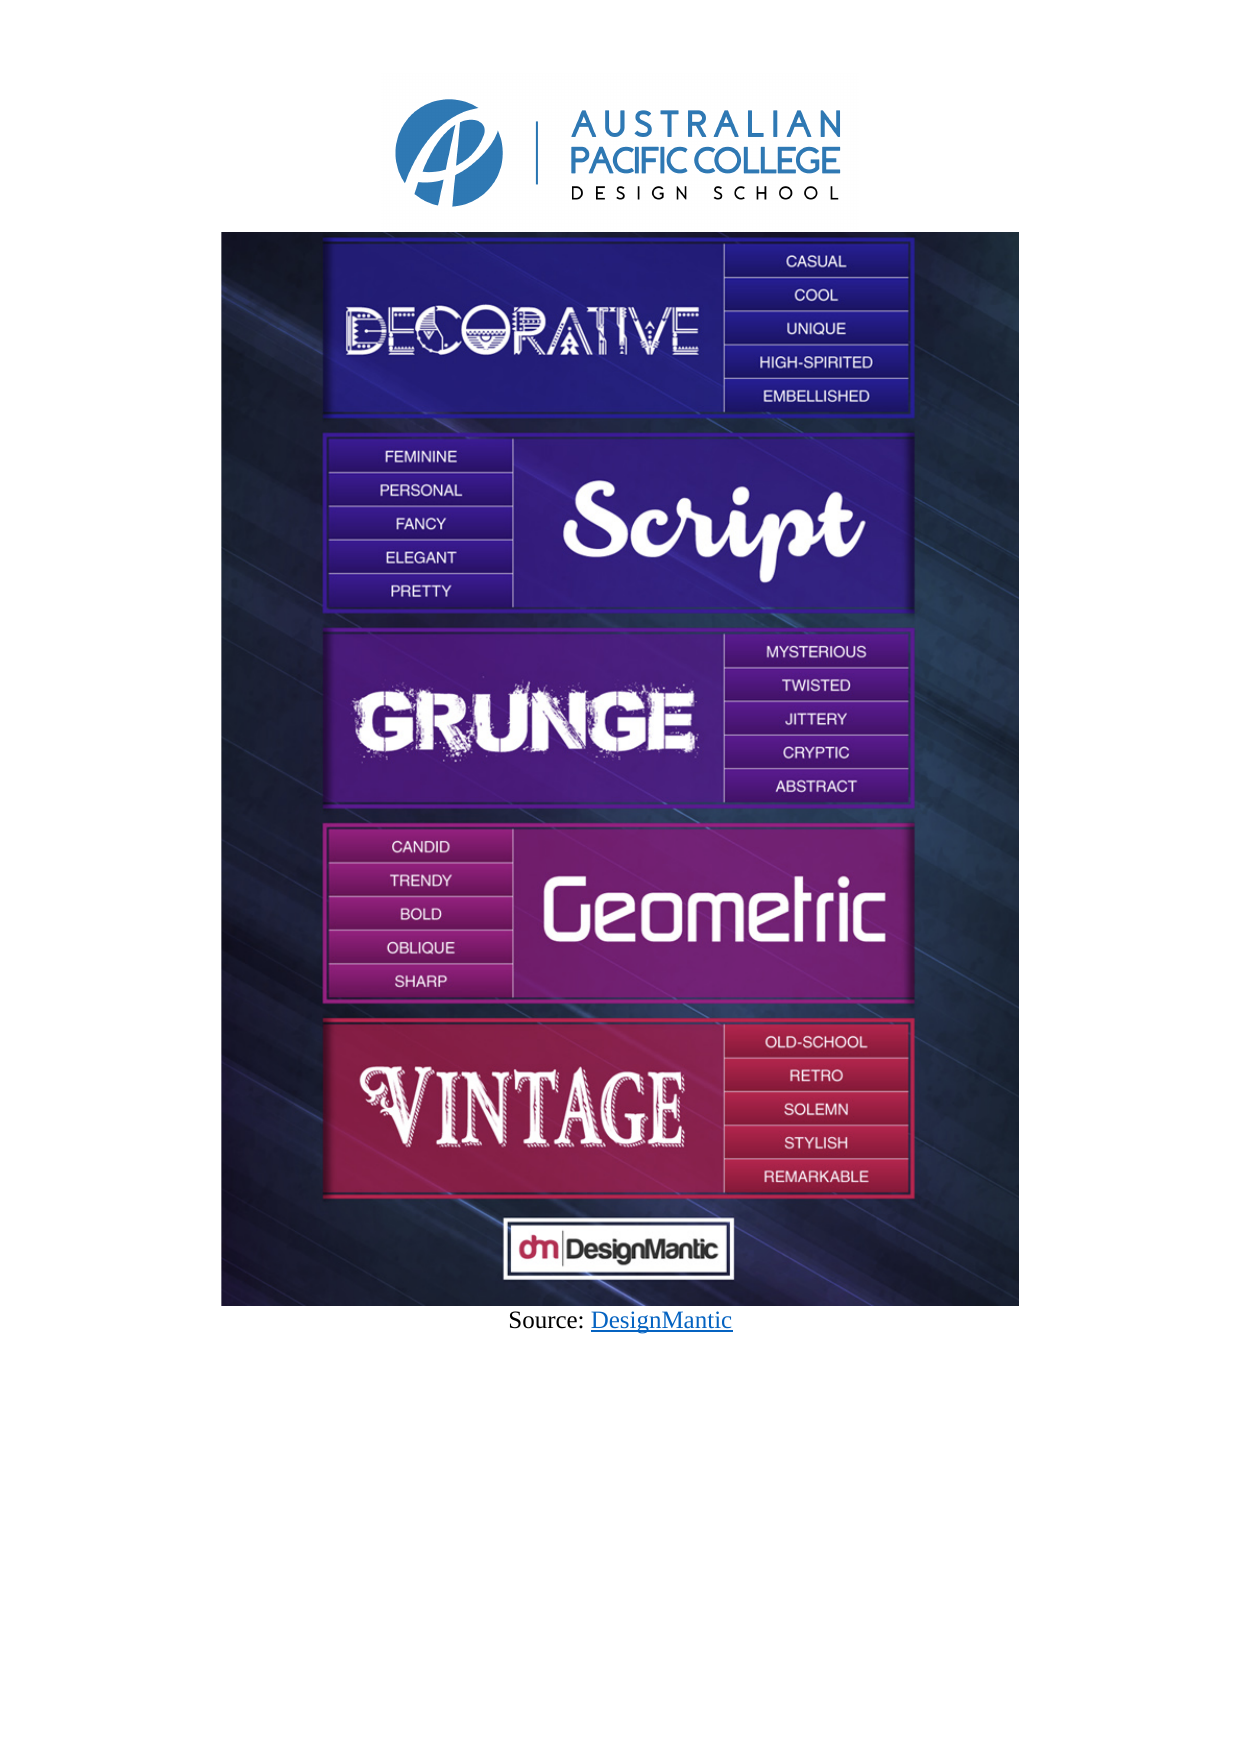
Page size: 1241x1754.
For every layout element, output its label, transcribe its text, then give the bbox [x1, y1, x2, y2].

text Source: DesignMantic [150, 1305, 1090, 1334]
picture [221, 73, 1019, 1306]
